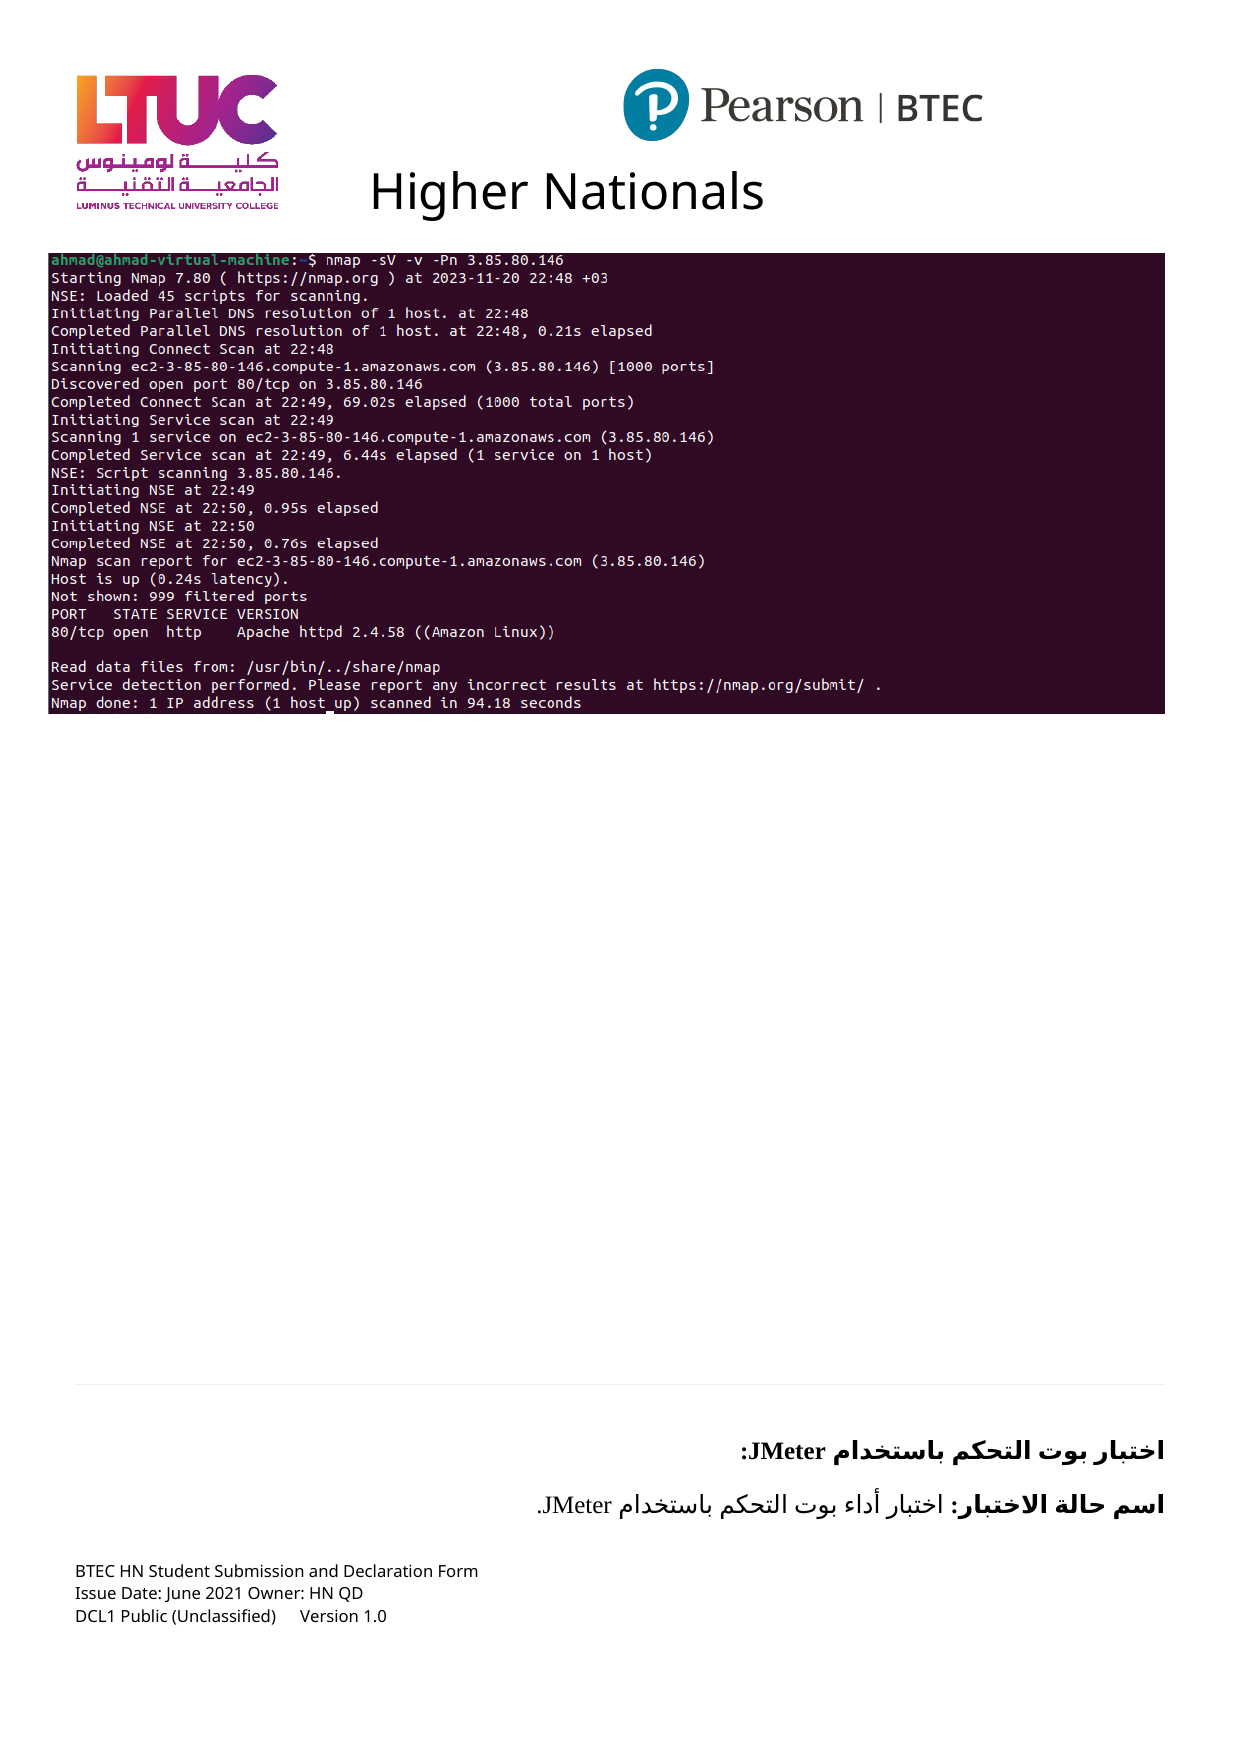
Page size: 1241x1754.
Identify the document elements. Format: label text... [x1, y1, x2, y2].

picture [75, 73, 279, 210]
text اسم حالة الاختبار: اختبار أداء بوت التحكم باستخدام JMeter. [75, 1490, 1165, 1519]
text اختبار بوت التحكم باستخدام JMeter: [75, 1436, 1165, 1465]
picture [615, 61, 994, 146]
picture [48, 253, 1165, 714]
